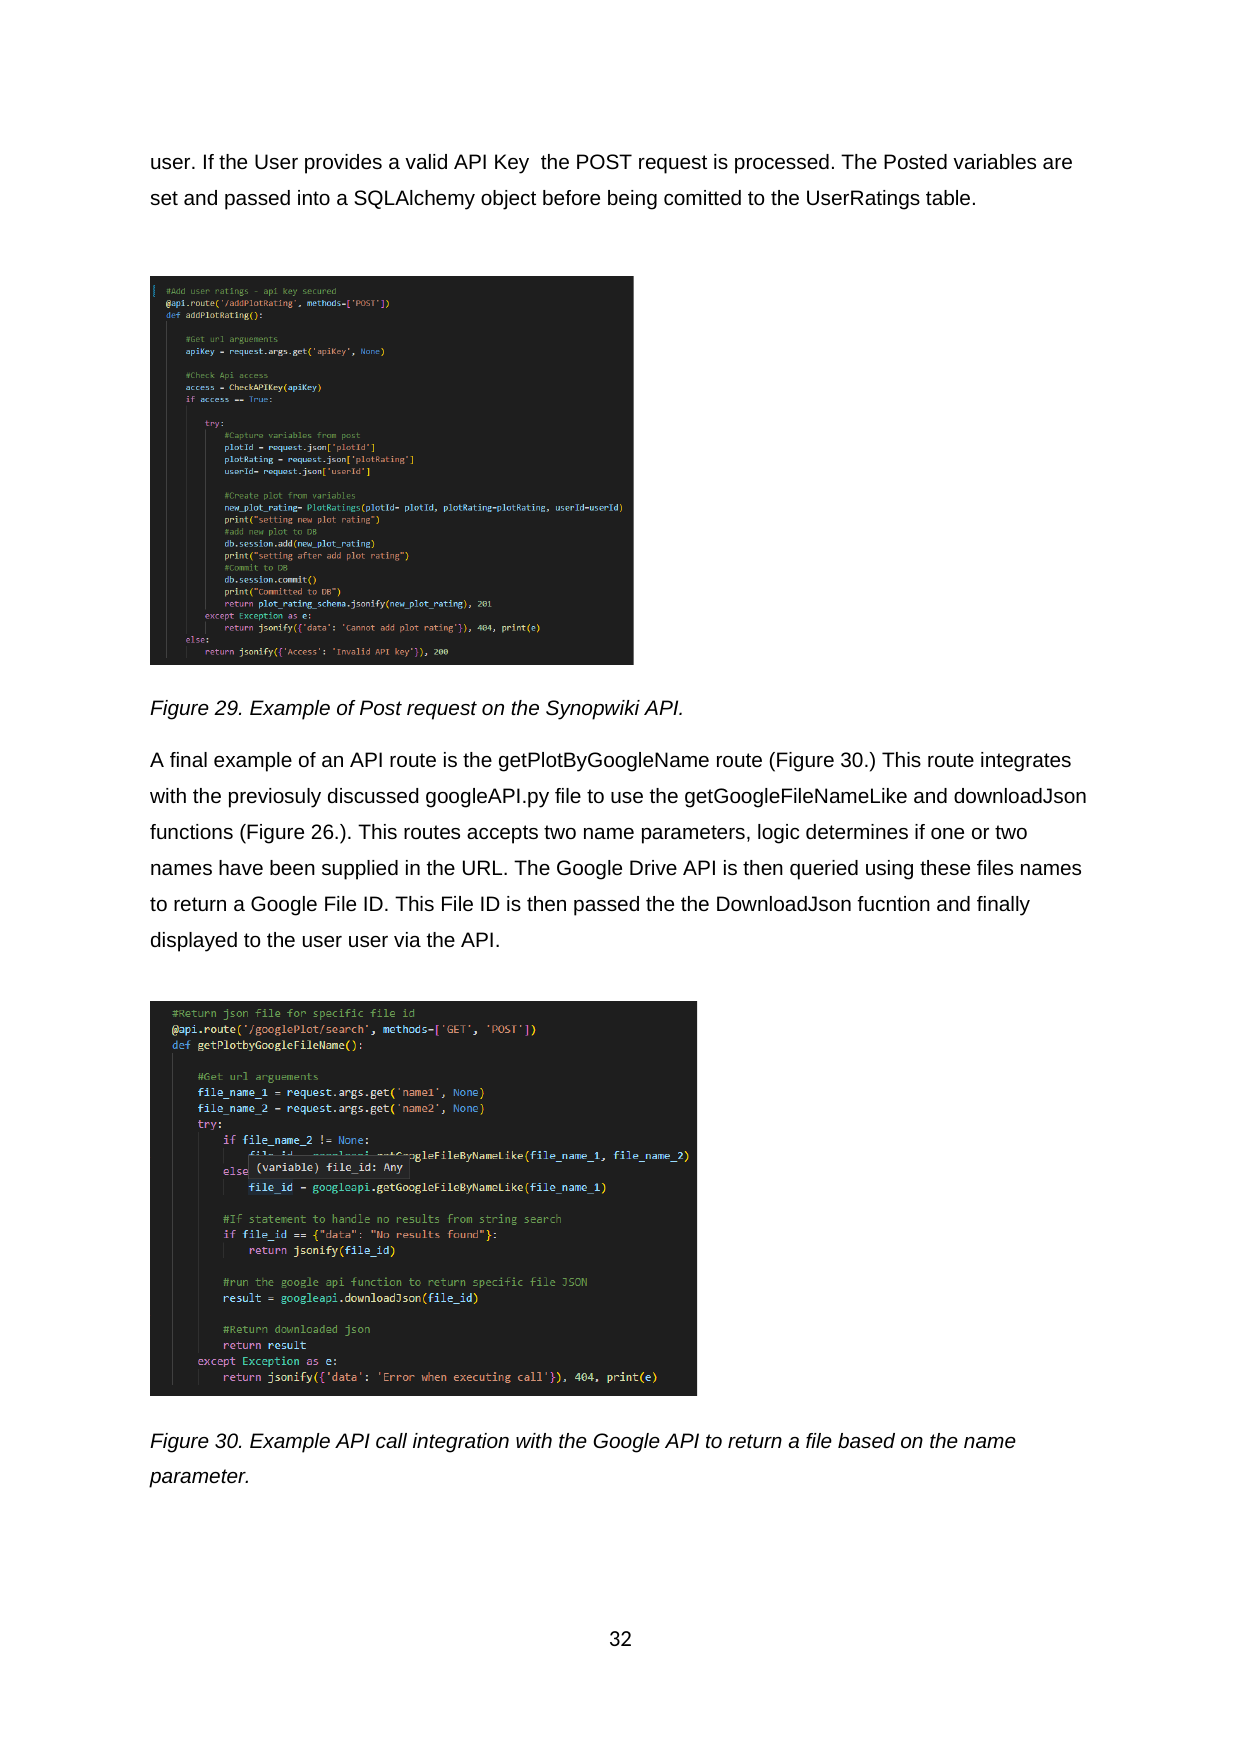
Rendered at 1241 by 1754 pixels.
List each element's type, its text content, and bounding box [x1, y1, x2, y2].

picture [150, 1001, 698, 1396]
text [150, 150, 1090, 210]
text Figure 30. Example API call integration with the Google API to return a file based on the name parameter. [150, 1428, 1090, 1488]
picture [150, 276, 634, 665]
text Figure 29. Example of Post request on the Synopwiki API. [150, 695, 1090, 719]
